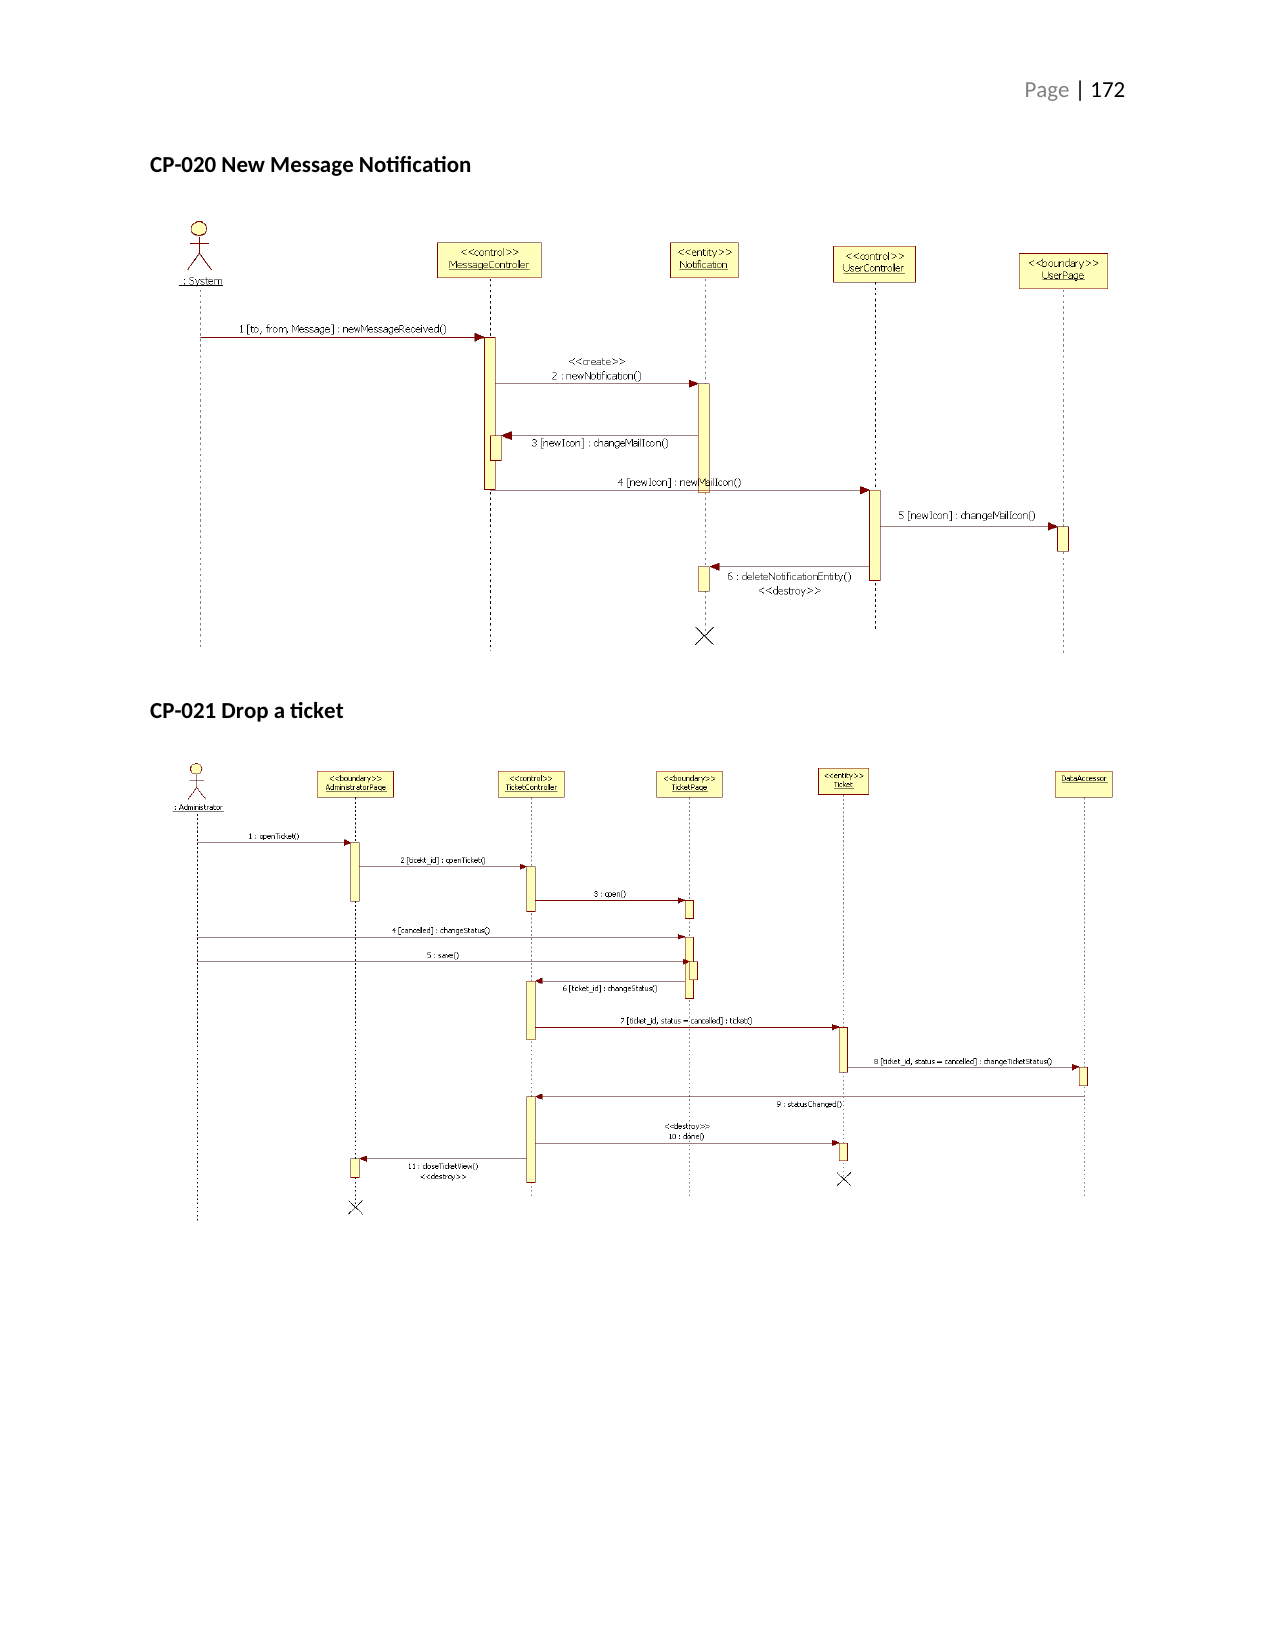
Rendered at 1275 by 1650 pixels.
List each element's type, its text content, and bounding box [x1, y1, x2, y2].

text CP-020 New Message Notification [150, 150, 1125, 178]
picture [150, 749, 1125, 1234]
text CP-021 Drop a ticket [150, 696, 1125, 724]
picture [150, 203, 1125, 672]
